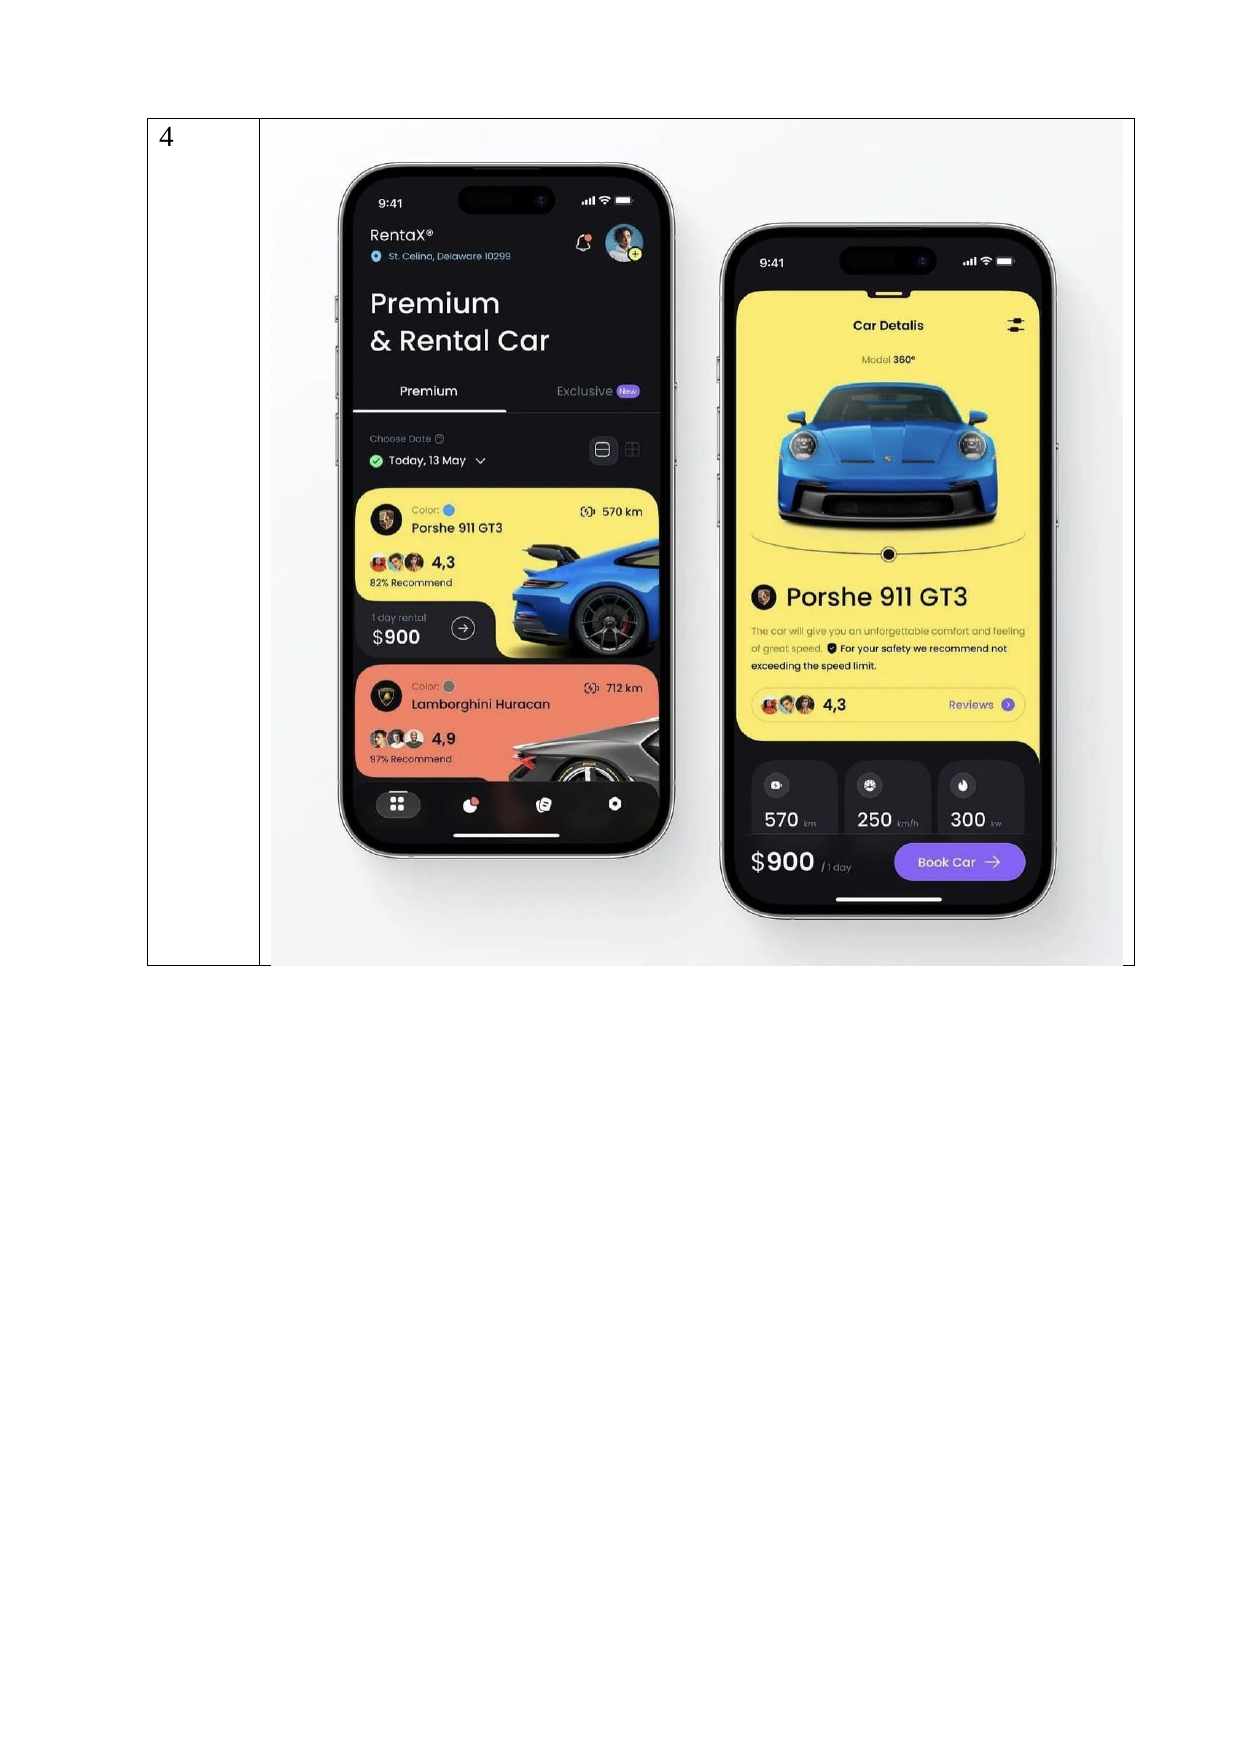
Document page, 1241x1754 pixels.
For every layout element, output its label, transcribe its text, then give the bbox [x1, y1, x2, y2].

table_cell [1123, 119, 1134, 965]
table_cell [260, 119, 271, 965]
picture [271, 119, 1123, 966]
table_cell 4 [148, 119, 259, 965]
